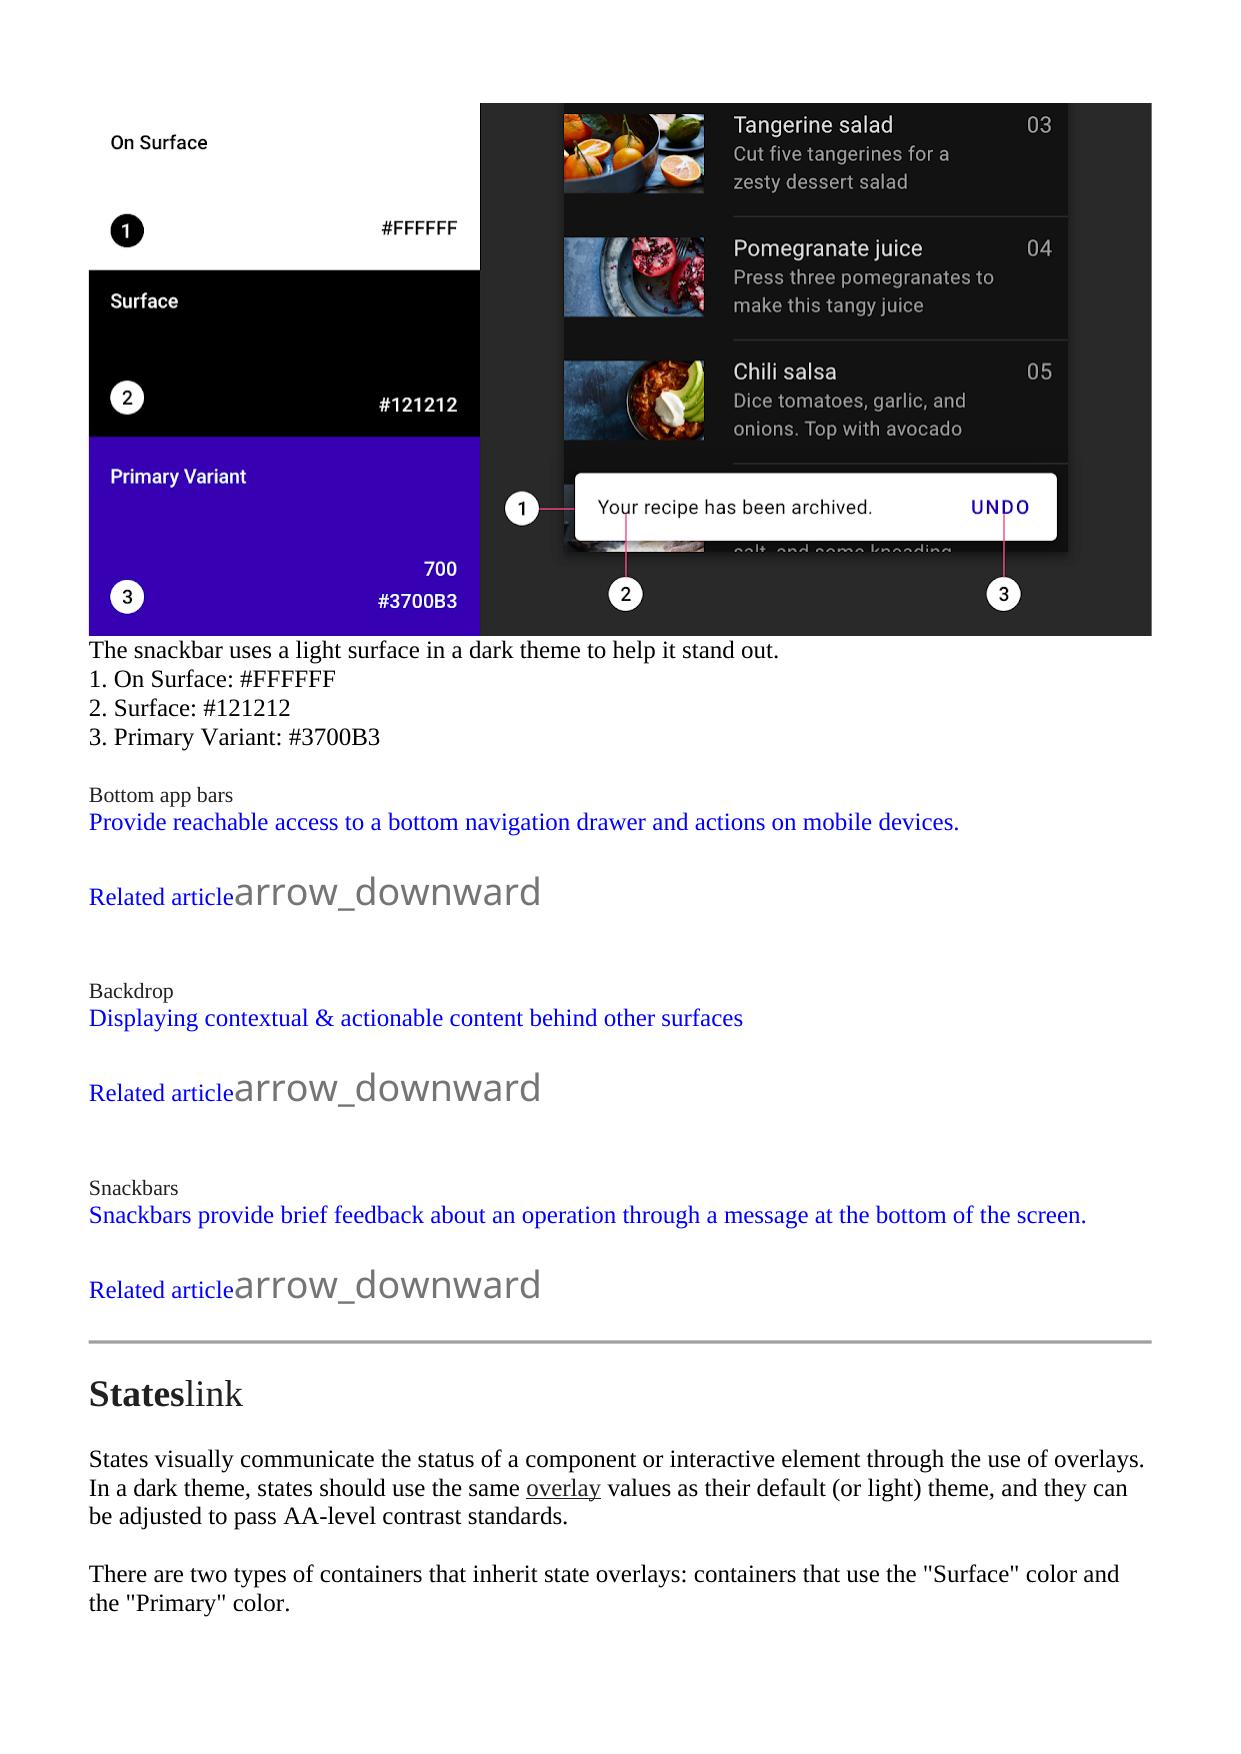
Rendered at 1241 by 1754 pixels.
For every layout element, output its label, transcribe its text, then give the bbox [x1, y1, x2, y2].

text Snackbars provide brief feedback about an operation through a message at the bottom of the screen. [89, 1200, 1152, 1229]
text Bottom app bars [89, 782, 1152, 807]
text Provide reachable access to a bottom navigation drawer and actions on mobile devices. [89, 807, 1152, 836]
text Displaying contextual & actionable content behind other surfaces [89, 1003, 1152, 1032]
picture [88, 103, 1152, 636]
text States visually communicate the status of a component or interactive element through the use of overlays. In a dark theme, states should use the same overlay values as their default (or light) theme, and they can be adjusted to pass AA-level contrast standards. [89, 1444, 1152, 1530]
text Stateslink [89, 1372, 1152, 1415]
text Related articlearrow_downward [89, 1061, 1152, 1112]
text Snackbars [89, 1175, 1152, 1200]
text There are two types of containers that inherit state overlays: containers that use the "Surface" color and the "Primary" color. [89, 1559, 1152, 1617]
text Backdrop [89, 978, 1152, 1003]
text Related articlearrow_downward [89, 1258, 1152, 1309]
text Related articlearrow_downward [89, 865, 1152, 916]
text The snackbar uses a light surface in a dark theme to help it stand out. 1. On Surface: #FFFFFF 2. Surface: #121212 3. Primary Variant: #3700B3 [89, 636, 1152, 750]
